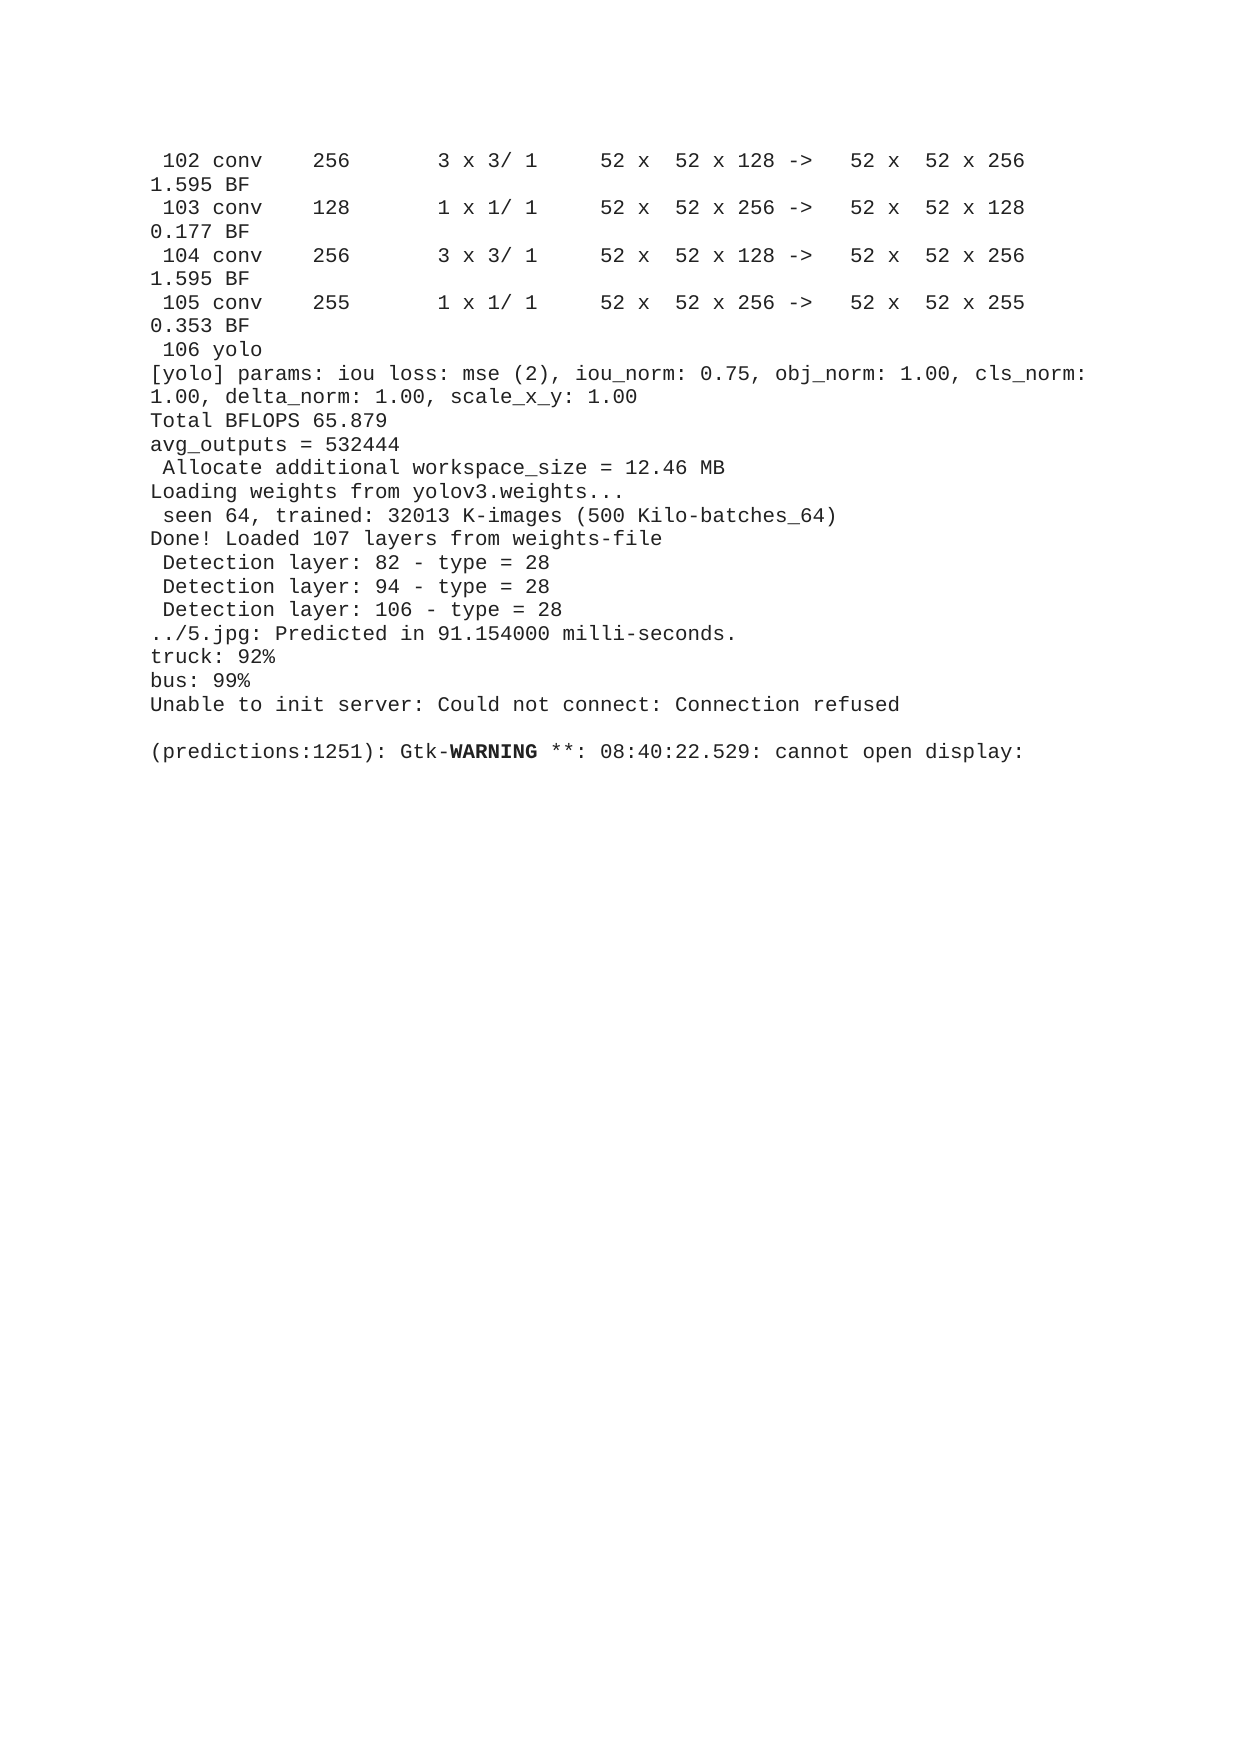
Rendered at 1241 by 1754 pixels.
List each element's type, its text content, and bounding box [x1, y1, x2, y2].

text avg_outputs = 532444 [150, 434, 1090, 457]
text seen 64, trained: 32013 K-images (500 Kilo-batches_64) [150, 505, 1090, 528]
text 106 yolo [150, 339, 1090, 363]
text Unable to init server: Could not connect: Connection refused [150, 694, 1090, 717]
text Loading weights from yolov3.weights... [150, 481, 1090, 505]
text bus: 99% [150, 670, 1090, 694]
text 103 conv 128 1 x 1/ 1 52 x 52 x 256 -> 52 x 52 x 128 0.177 BF [150, 197, 1090, 244]
text truck: 92% [150, 647, 1090, 670]
text 102 conv 256 3 x 3/ 1 52 x 52 x 128 -> 52 x 52 x 256 1.595 BF [150, 150, 1090, 197]
text 105 conv 255 1 x 1/ 1 52 x 52 x 256 -> 52 x 52 x 255 0.353 BF [150, 292, 1090, 339]
text ../5.jpg: Predicted in 91.154000 milli-seconds. [150, 623, 1090, 647]
text Done! Loaded 107 layers from weights-file [150, 528, 1090, 552]
text Detection layer: 82 - type = 28 [150, 552, 1090, 576]
text Allocate additional workspace_size = 12.46 MB [150, 457, 1090, 481]
text [yolo] params: iou loss: mse (2), iou_norm: 0.75, obj_norm: 1.00, cls_norm: 1.00, delta_norm: 1.00, scale_x_y: 1.00 [150, 363, 1090, 410]
text (predictions:1251): Gtk-WARNING **: 08:40:22.529: cannot open display: [150, 741, 1090, 765]
text Detection layer: 106 - type = 28 [150, 599, 1090, 623]
text Detection layer: 94 - type = 28 [150, 576, 1090, 599]
text 104 conv 256 3 x 3/ 1 52 x 52 x 128 -> 52 x 52 x 256 1.595 BF [150, 244, 1090, 292]
text Total BFLOPS 65.879 [150, 410, 1090, 434]
